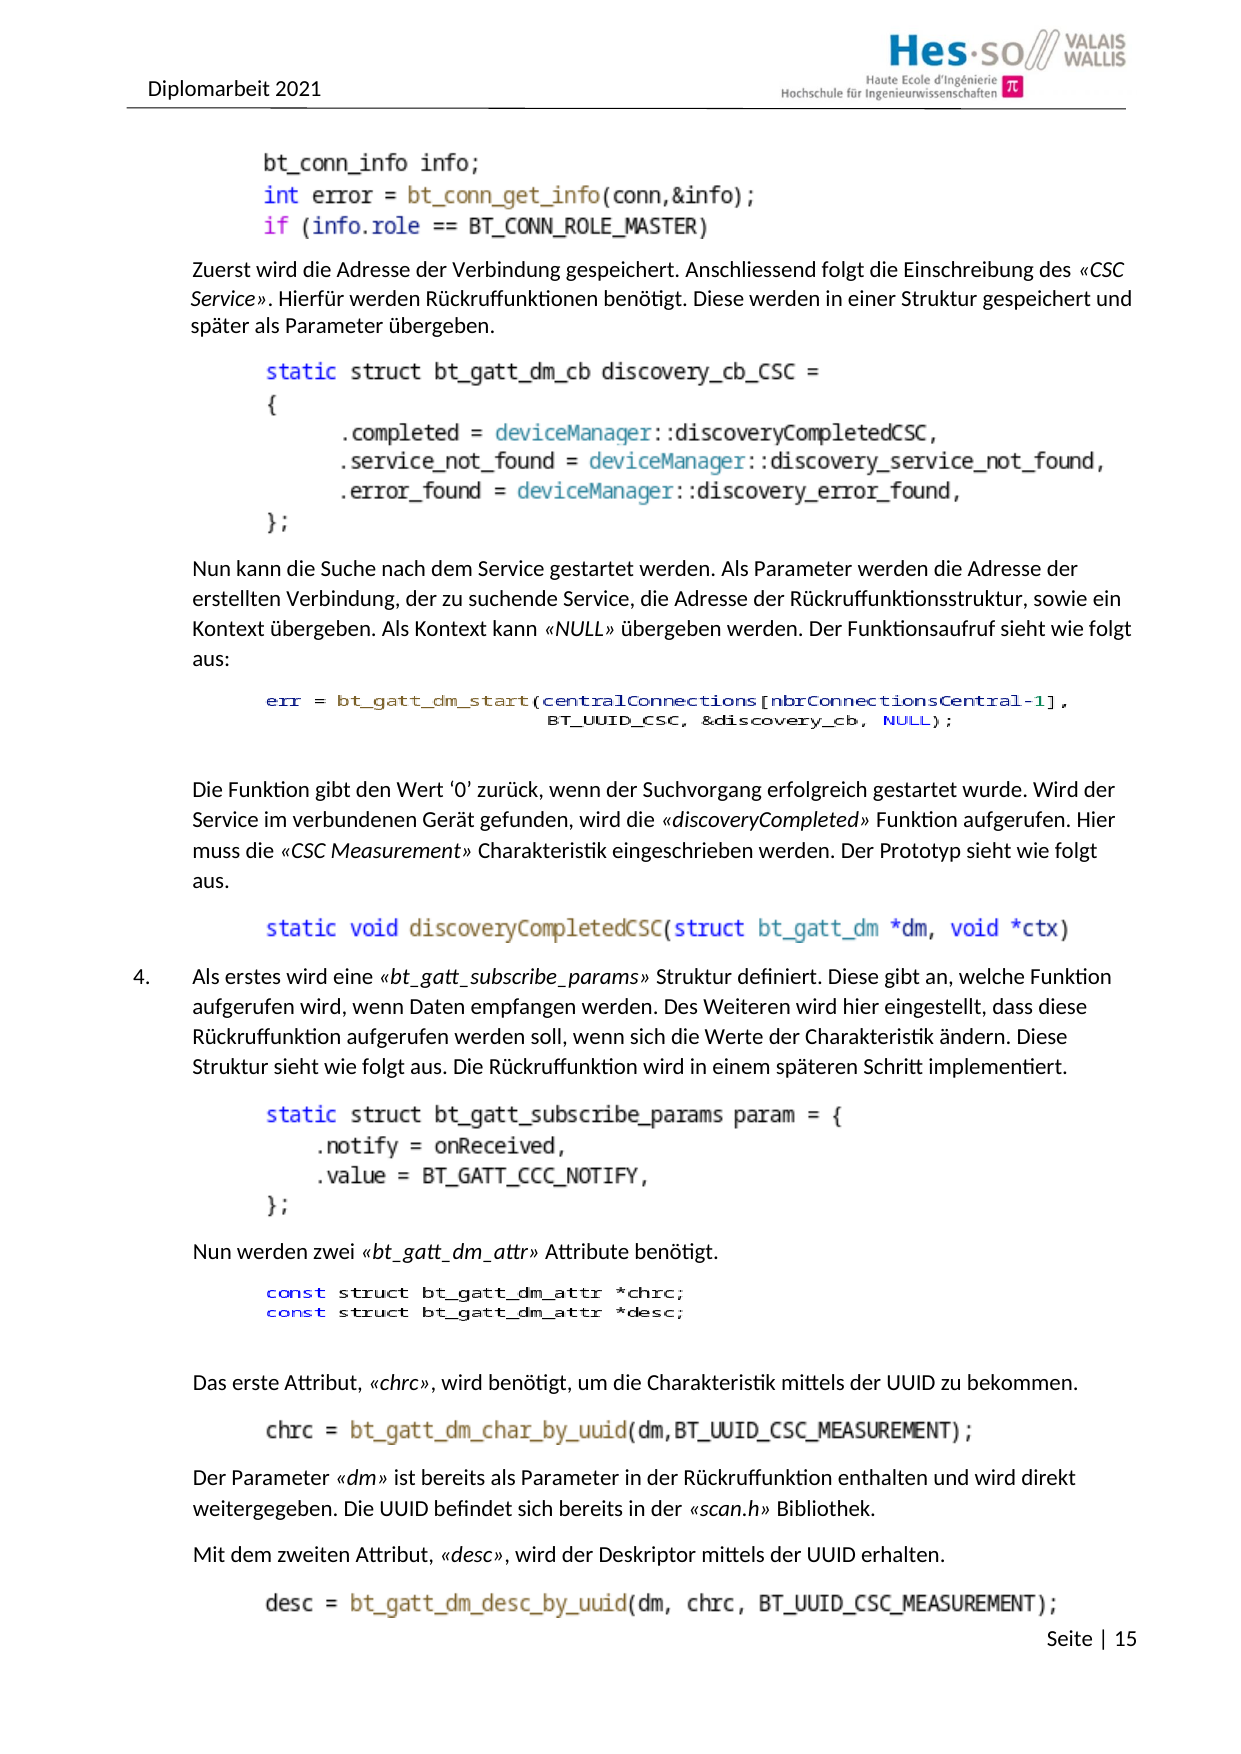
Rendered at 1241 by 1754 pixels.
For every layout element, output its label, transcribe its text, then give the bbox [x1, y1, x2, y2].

text Der Parameter «dm» ist bereits als Parameter in der Rückruffunktion enthalten und wird direkt weitergegeben. Die UUID befindet sich bereits in der «scan.h» Bibliothek. [193, 1463, 1137, 1522]
text Zuerst wird die Adresse der Verbindung gespeichert. Anschliessend folgt die Einschreibung des «CSC Service». Hierfür werden Rückruffunktionen benötigt. Diese werden in einer Struktur gespeichert und später als Parameter übergeben. [190, 256, 1137, 340]
list Als erstes wird eine «bt_gatt_subscribe_params» Struktur definiert. Diese gibt an, welche Funktion aufgerufen wird, wenn Daten empfangen werden. Des Weiteren wird hier eingestellt, dass diese Rückruffunktion aufgerufen werden soll, wenn sich die Werte der Charakteristik ändern. Diese Struktur sieht wie folgt aus. Die Rückruffunktion wird in einem späteren Schritt implementiert. [133, 962, 1137, 1080]
picture [771, 12, 1137, 119]
text Nun werden zwei «bt_gatt_dm_attr» Attribute benötigt. [148, 1237, 1137, 1265]
text Das erste Attribut, «chrc», wird benötigt, um die Charakteristik mittels der UUID zu bekommen. [148, 1368, 1137, 1396]
text Die Funktion gibt den Wert ‘0’ zurück, wenn der Suchvorgang erfolgreich gestartet wurde. Wird der Service im verbundenen Gerät gefunden, wird die «discoveryCompleted» Funktion aufgerufen. Hier muss die «CSC Measurement» Charakteristik eingeschrieben werden. Der Prototyp sieht wie folgt aus. [192, 775, 1137, 894]
text Mit dem zweiten Attribut, «desc», wird der Deskriptor mittels der UUID erhalten. [193, 1541, 1137, 1568]
text Nun kann die Suche nach dem Service gestartet werden. Als Parameter werden die Adresse der erstellten Verbindung, der zu suchende Service, die Adresse der Rückruffunktionsstruktur, sowie ein Kontext übergeben. Als Kontext kann «NULL» übergeben werden. Der Funktionsaufruf sieht wie folgt aus: [192, 554, 1137, 672]
